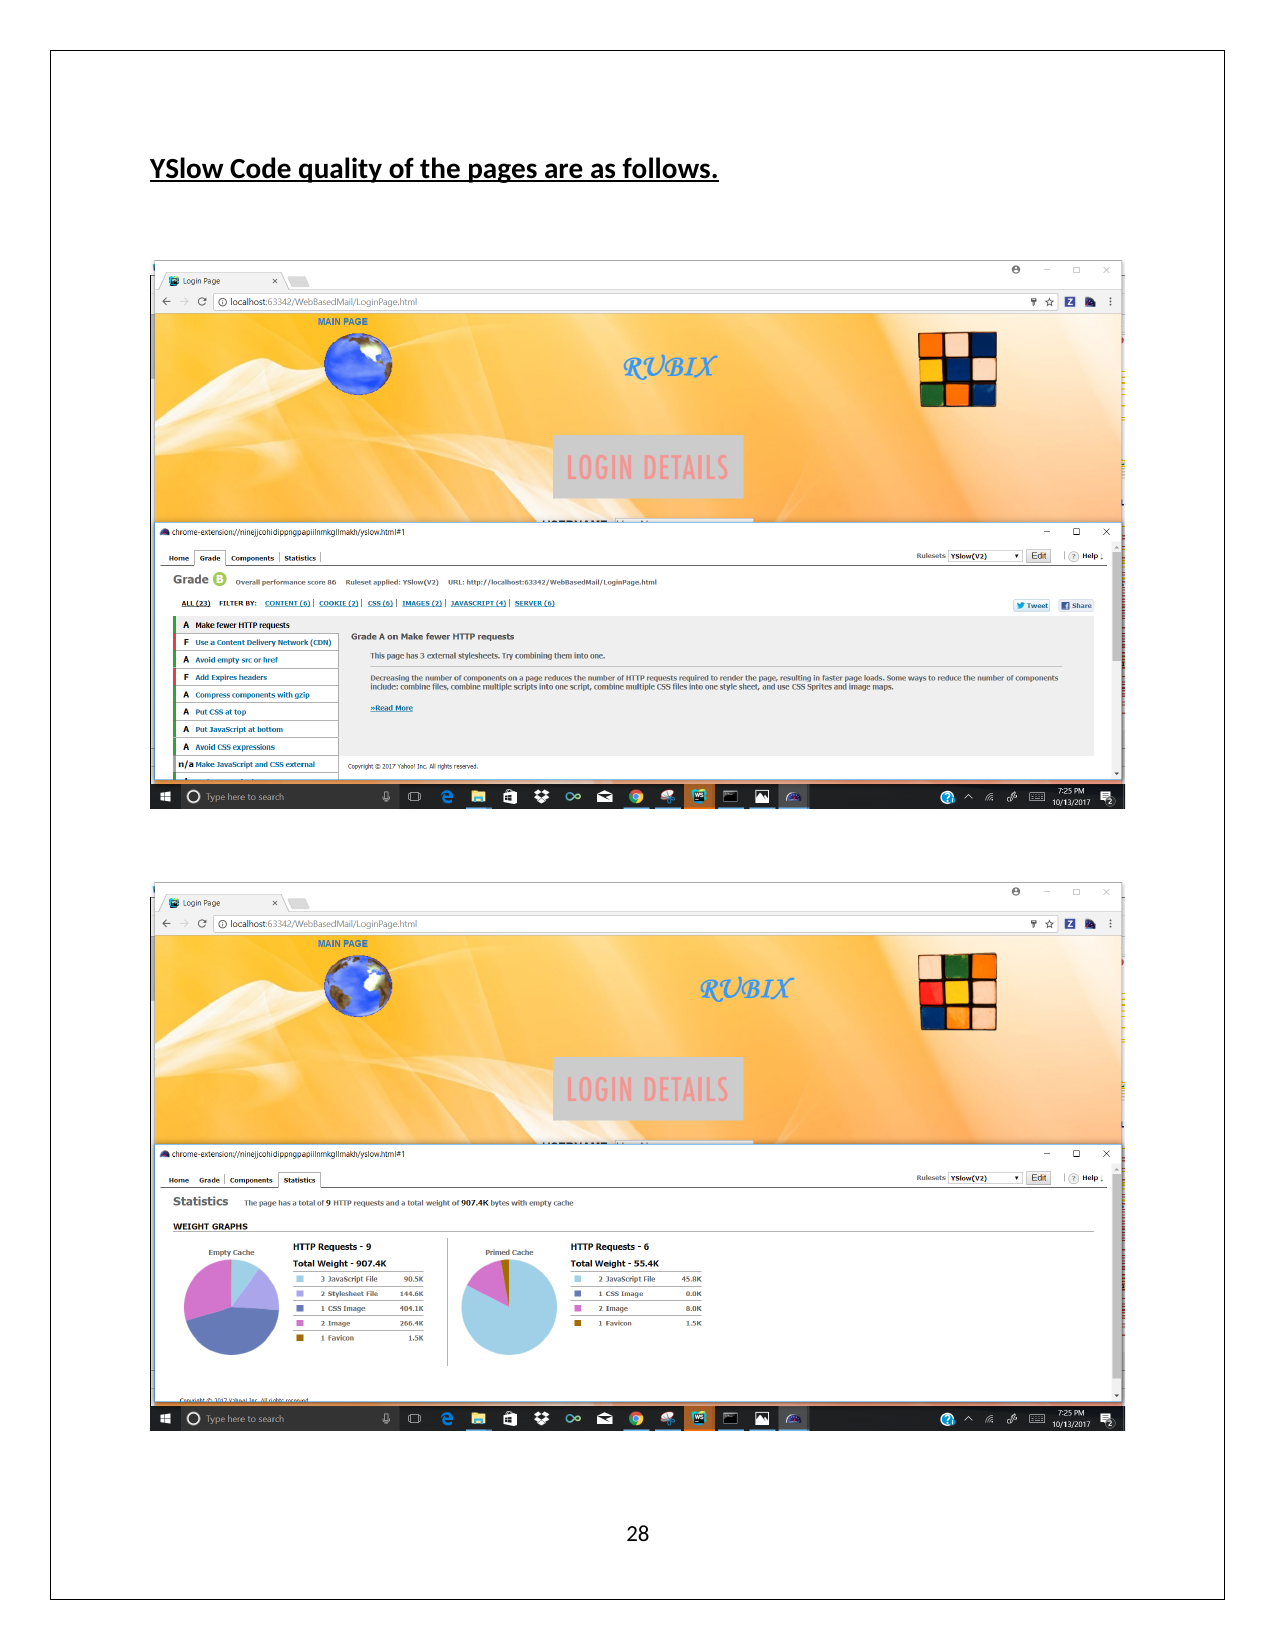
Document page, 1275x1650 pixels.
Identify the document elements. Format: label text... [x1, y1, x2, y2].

text YSlow Code quality of the pages are as follows. [150, 150, 1125, 186]
picture [150, 260, 1125, 809]
picture [150, 882, 1125, 1431]
